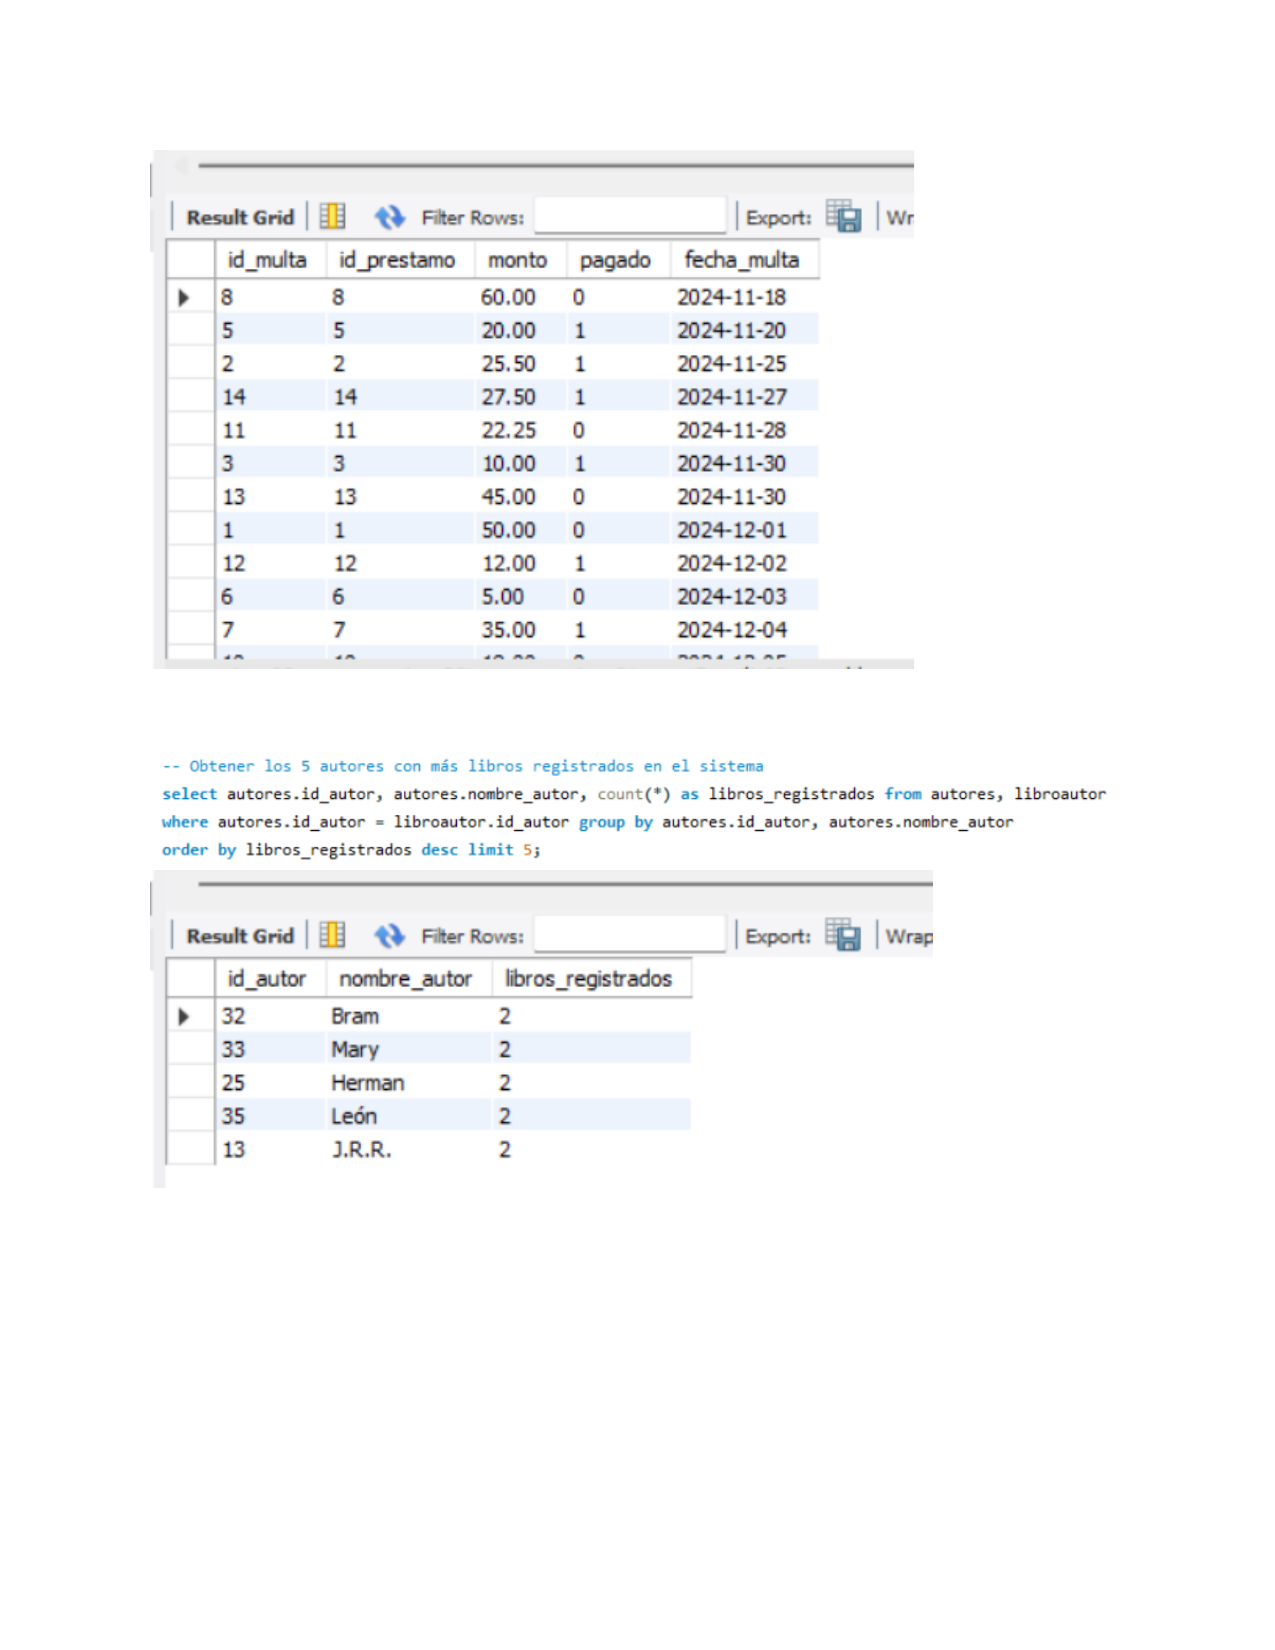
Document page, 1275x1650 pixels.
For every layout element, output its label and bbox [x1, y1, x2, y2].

picture [150, 746, 1125, 865]
picture [150, 870, 933, 1188]
picture [150, 150, 915, 669]
